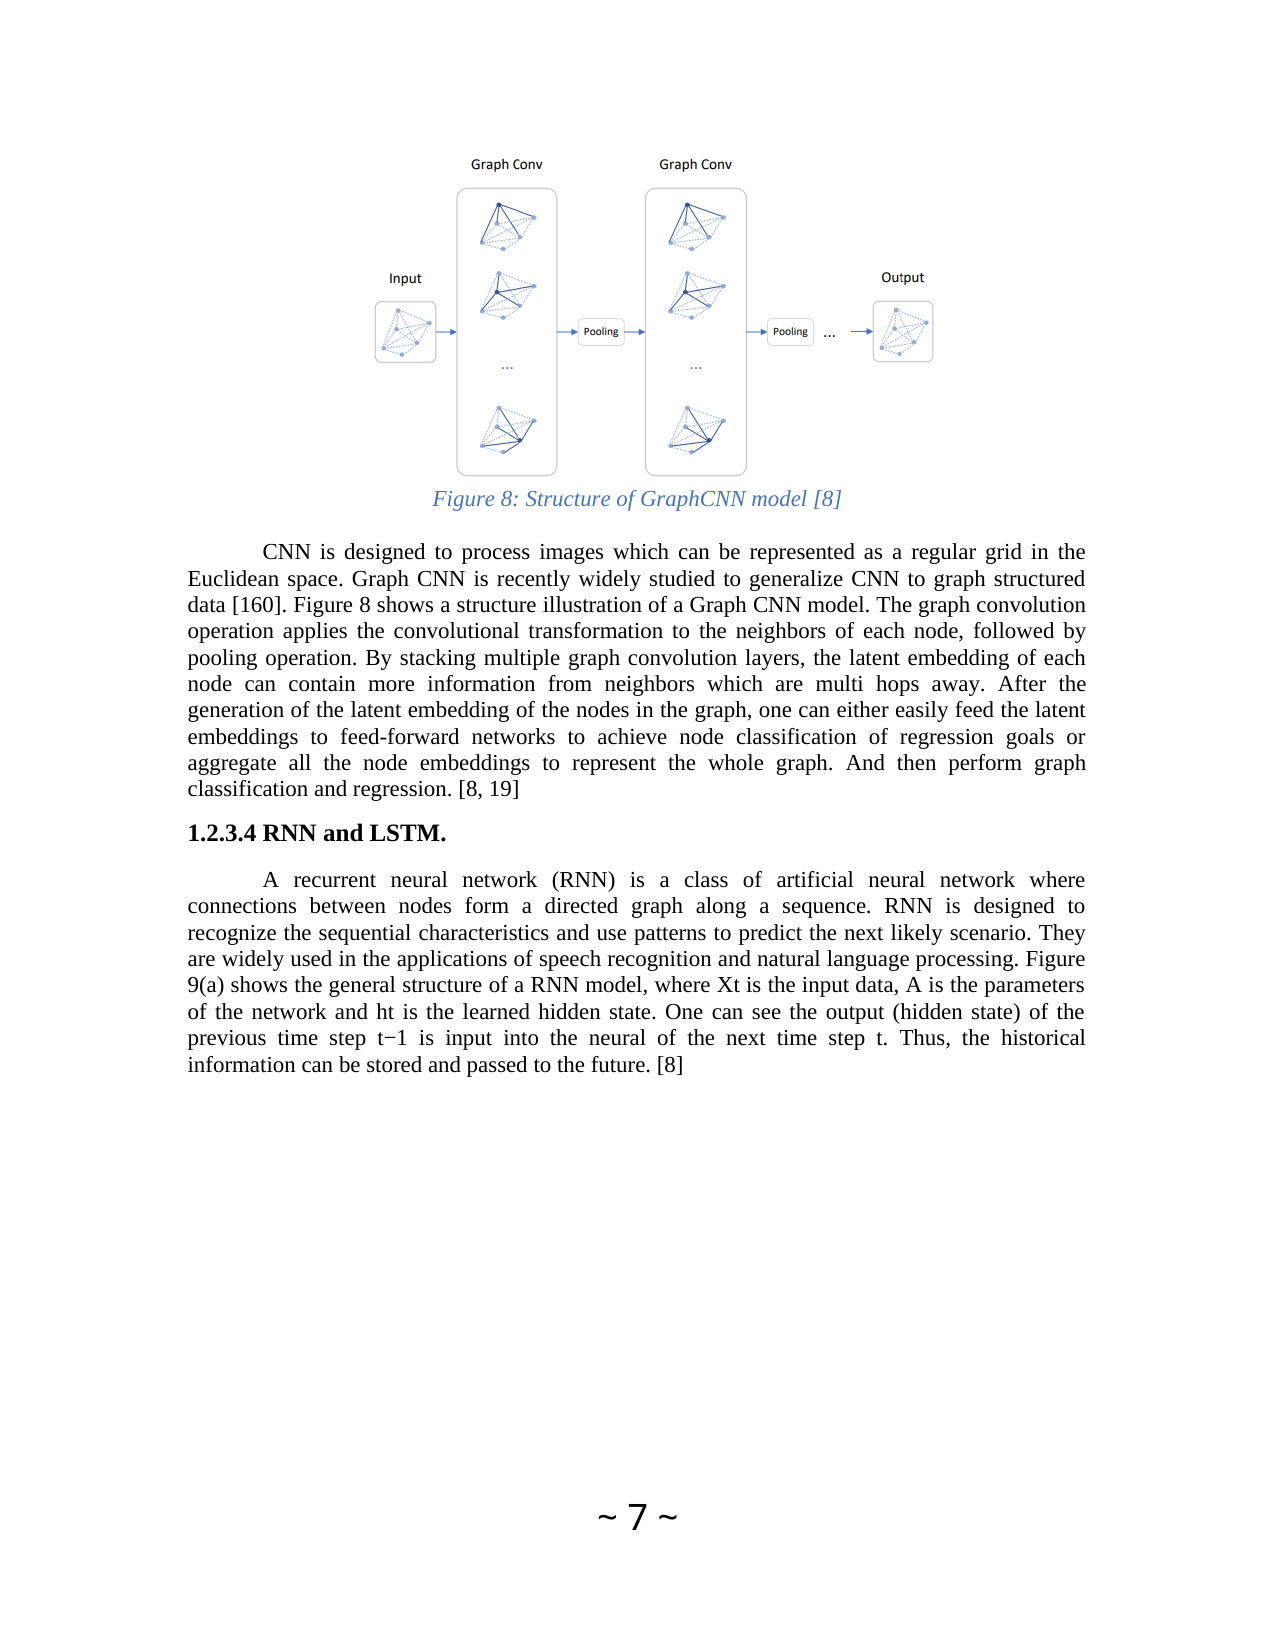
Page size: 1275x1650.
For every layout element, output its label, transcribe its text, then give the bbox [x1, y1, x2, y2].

text A recurrent neural network (RNN) is a class of artificial neural network where connections between nodes form a directed graph along a sequence. RNN is designed to recognize the sequential characteristics and use patterns to predict the next likely scenario. They are widely used in the applications of speech recognition and natural language processing. Figure 9(a) shows the general structure of a RNN model, where Xt is the input data, A is the parameters of the network and ht is the learned hidden state. One can see the output (hidden state) of the previous time step t−1 is input into the neural of the next time step t. Thus, the historical information can be stored and passed to the future. [8] [187, 866, 1087, 1077]
text CNN is designed to process images which can be represented as a regular grid in the Euclidean space. Graph CNN is recently widely studied to generalize CNN to graph structured data [160]. Figure 8 shows a structure illustration of a Graph CNN model. The graph convolution operation applies the convolutional transformation to the neighbors of each node, followed by pooling operation. By stacking multiple graph convolution layers, the latent embedding of each node can contain more information from neighbors which are multi hops away. After the generation of the latent embedding of the nodes in the graph, one can either easily feed the latent embeddings to feed-forward networks to achieve node classification of regression goals or aggregate all the node embeddings to represent the whole graph. And then perform graph classification and regression. [8, 19] [187, 538, 1087, 802]
picture [327, 150, 948, 483]
text Figure 8: Structure of GraphCNN model [8] [187, 485, 1087, 511]
text 1.2.3.4 RNN and LSTM. [187, 818, 1087, 847]
